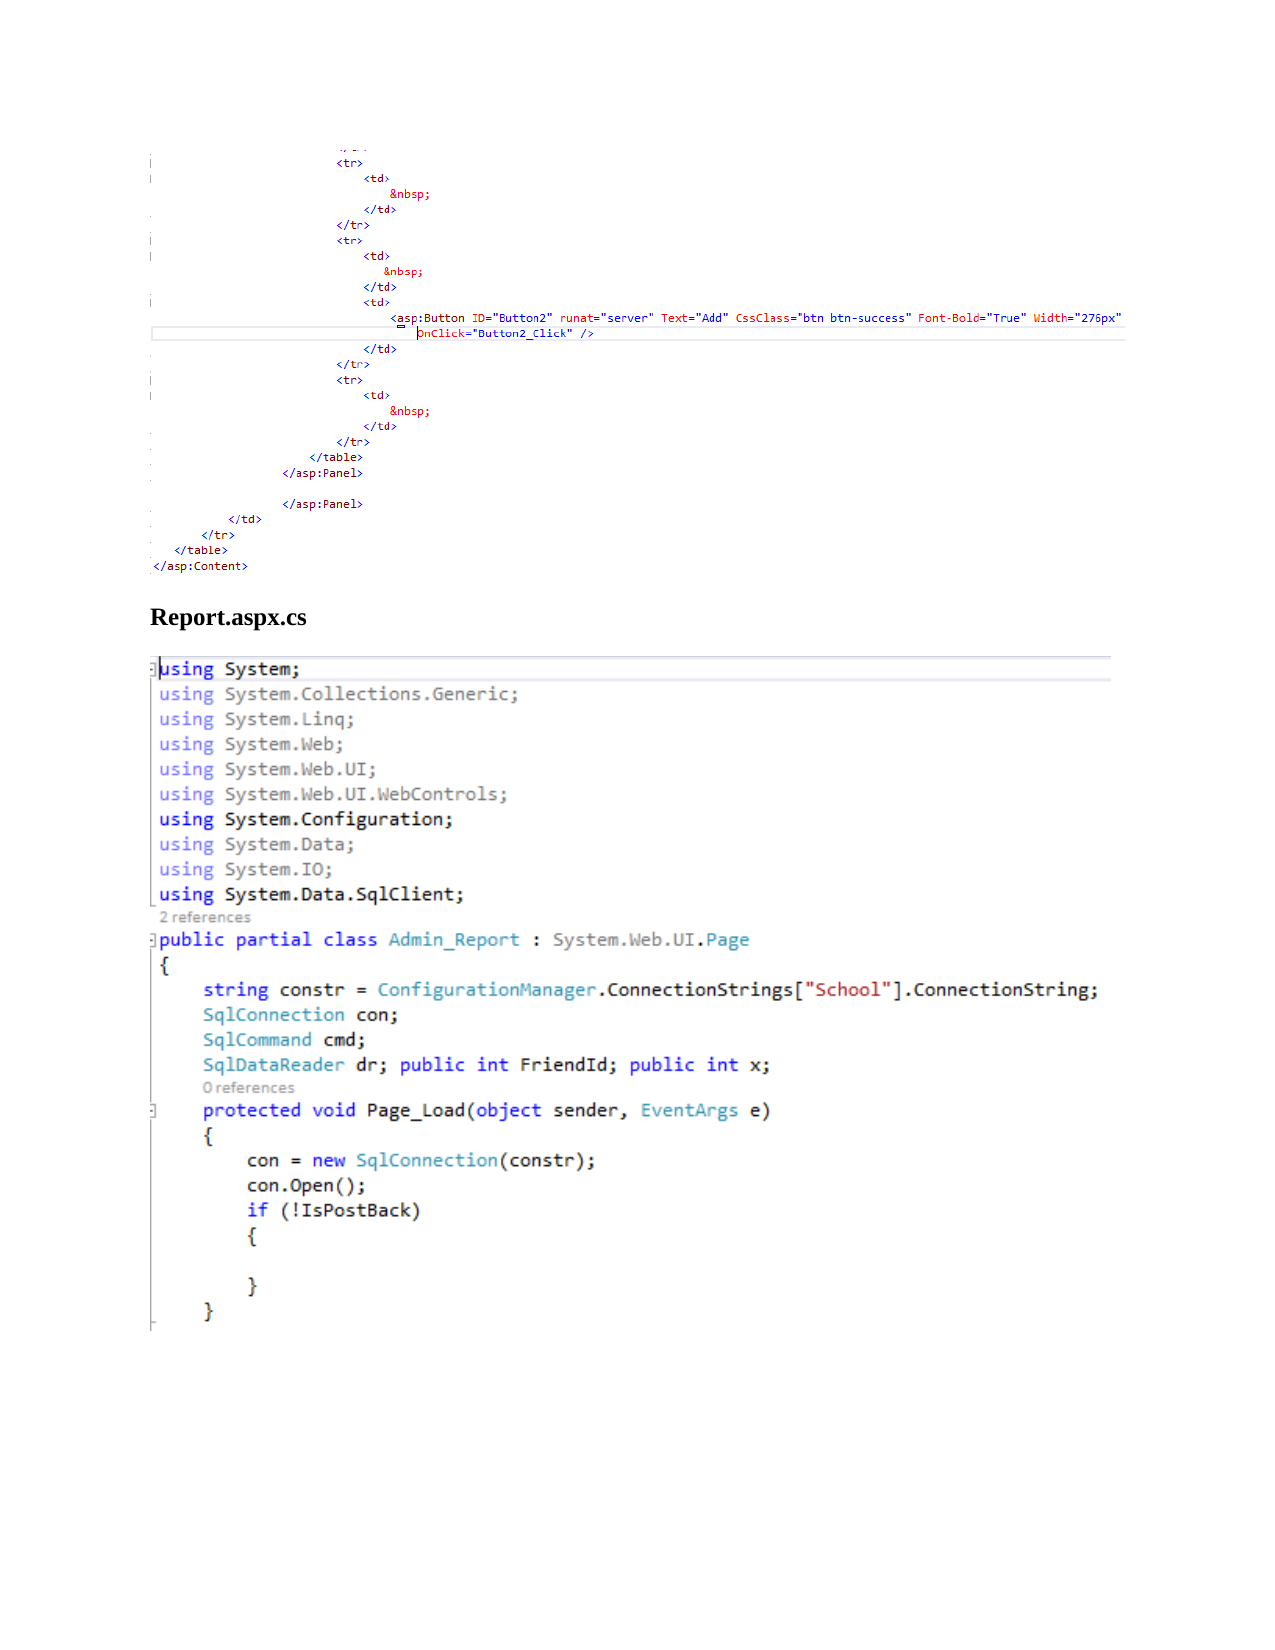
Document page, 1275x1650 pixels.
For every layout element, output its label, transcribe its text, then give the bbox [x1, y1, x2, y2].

picture [150, 656, 1111, 1331]
picture [150, 150, 1125, 577]
text Report.aspx.cs [150, 602, 1125, 631]
